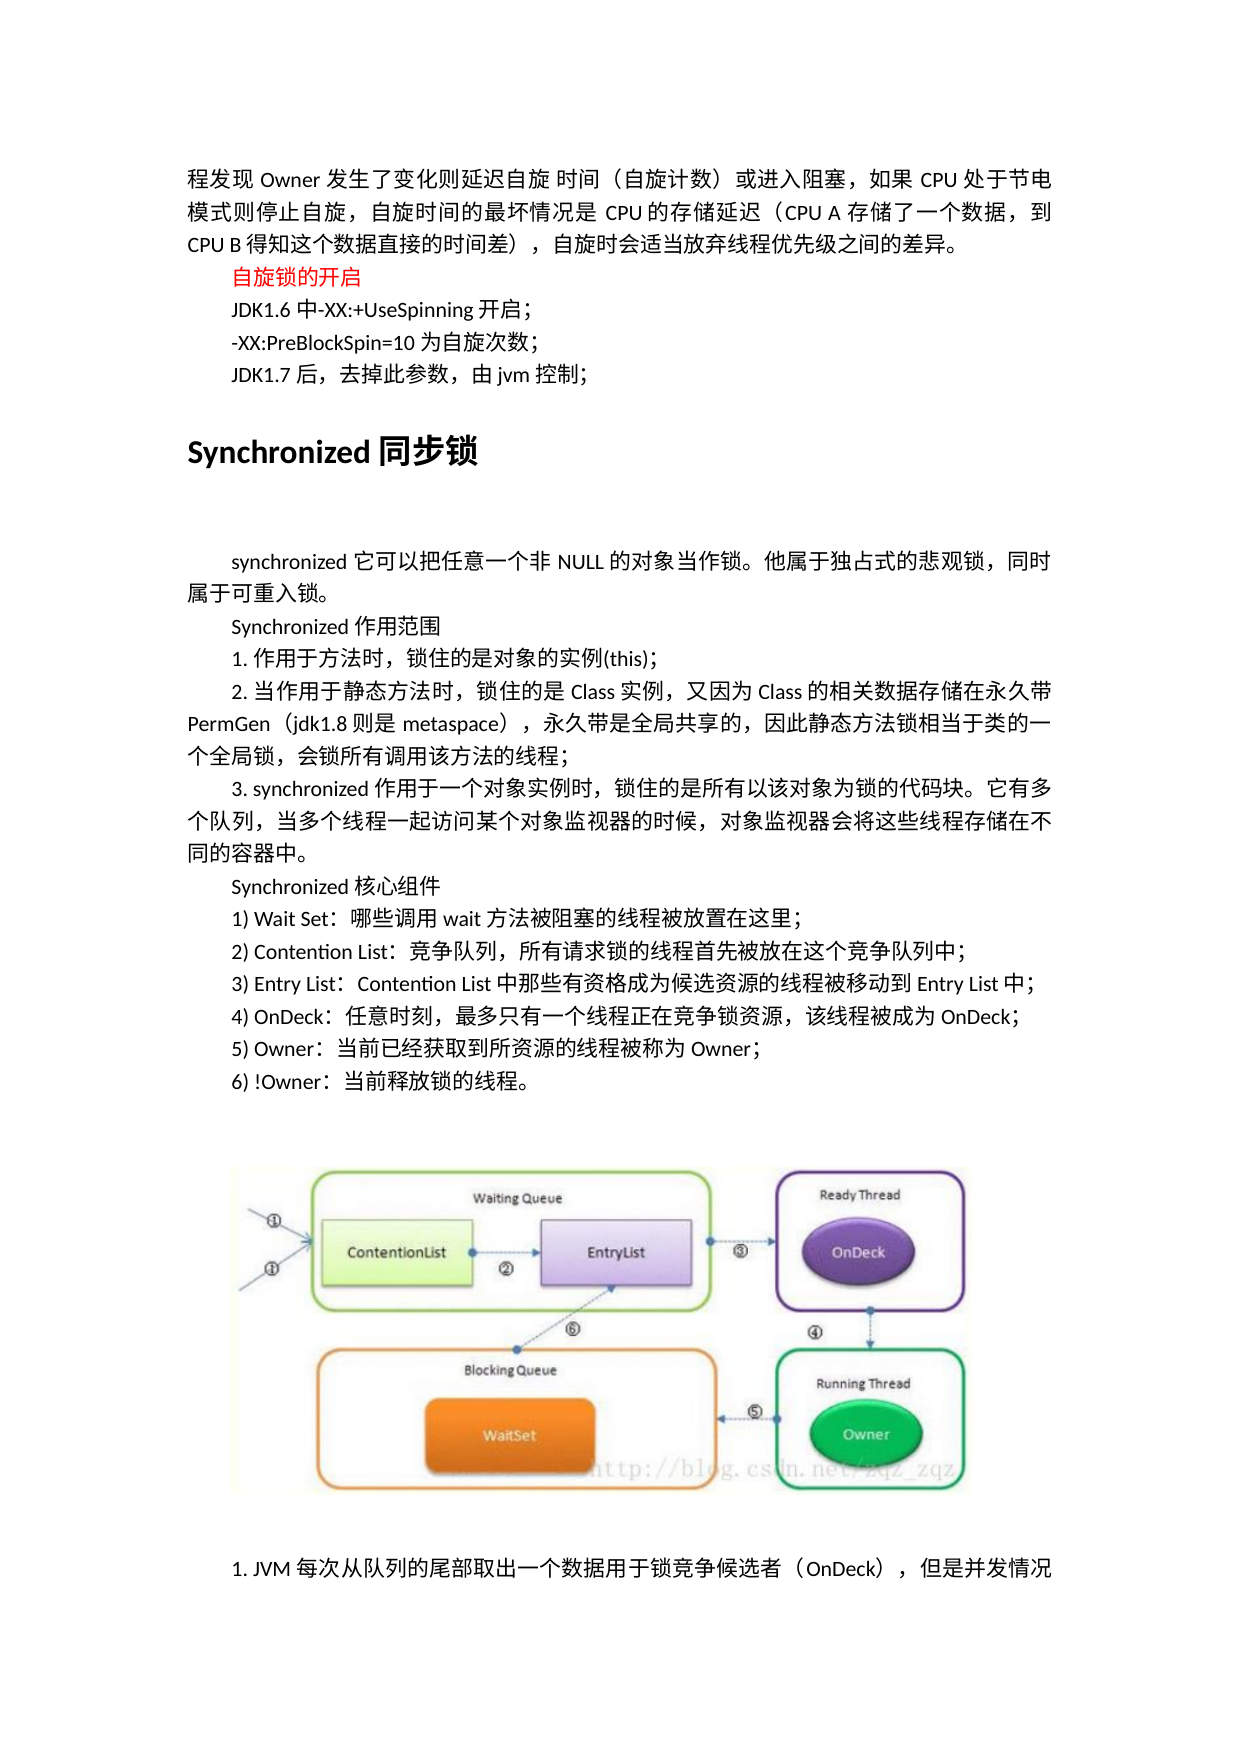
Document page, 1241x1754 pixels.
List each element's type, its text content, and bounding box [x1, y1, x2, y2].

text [187, 162, 1053, 259]
text 3. synchronized 作用于一个对象实例时，锁住的是所有以该对象为锁的代码块。它有多个队列，当多个线程一起访问某个对象监视器的时候，对象监视器会将这些线程存储在不同的容器中。 [187, 771, 1053, 868]
text 4) OnDeck：任意时刻，最多只有一个线程正在竞争锁资源，该线程被成为 OnDeck； [187, 998, 1053, 1031]
picture [187, 1128, 1052, 1500]
text 5) Owner：当前已经获取到所资源的线程被称为 Owner； [187, 1031, 1053, 1063]
text JDK1.7 后，去掉此参数，由 jvm 控制； [187, 357, 1053, 389]
text 2) Contention List：竞争队列，所有请求锁的线程首先被放在这个竞争队列中； [187, 933, 1053, 966]
text 1. 作用于方法时，锁住的是对象的实例(this)； [187, 641, 1053, 673]
text 2. 当作用于静态方法时，锁住的是Class实例，又因为Class的相关数据存储在永久带PermGen（jdk1.8 则是 metaspace），永久带是全局共享的，因此静态方法锁相当于类的一个全局锁，会锁所有调用该方法的线程； [187, 673, 1053, 771]
text JDK1.6 中-XX:+UseSpinning 开启； [187, 292, 1053, 324]
text Synchronized 核心组件 [187, 868, 1053, 901]
subtitle Synchronized 同步锁 [187, 417, 1053, 482]
text 3) Entry List：Contention List 中那些有资格成为候选资源的线程被移动到 Entry List 中； [187, 966, 1053, 998]
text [187, 1551, 1053, 1583]
text -XX:PreBlockSpin=10 为自旋次数； [187, 324, 1053, 357]
text 1) Wait Set：哪些调用 wait 方法被阻塞的线程被放置在这里； [187, 901, 1053, 933]
text Synchronized 作用范围 [187, 608, 1053, 641]
text 自旋锁的开启 [187, 259, 1053, 292]
text 6) !Owner：当前释放锁的线程。 [187, 1063, 1053, 1096]
text synchronized 它可以把任意一个非 NULL 的对象当作锁。他属于独占式的悲观锁，同时属于可重入锁。 [187, 543, 1053, 608]
